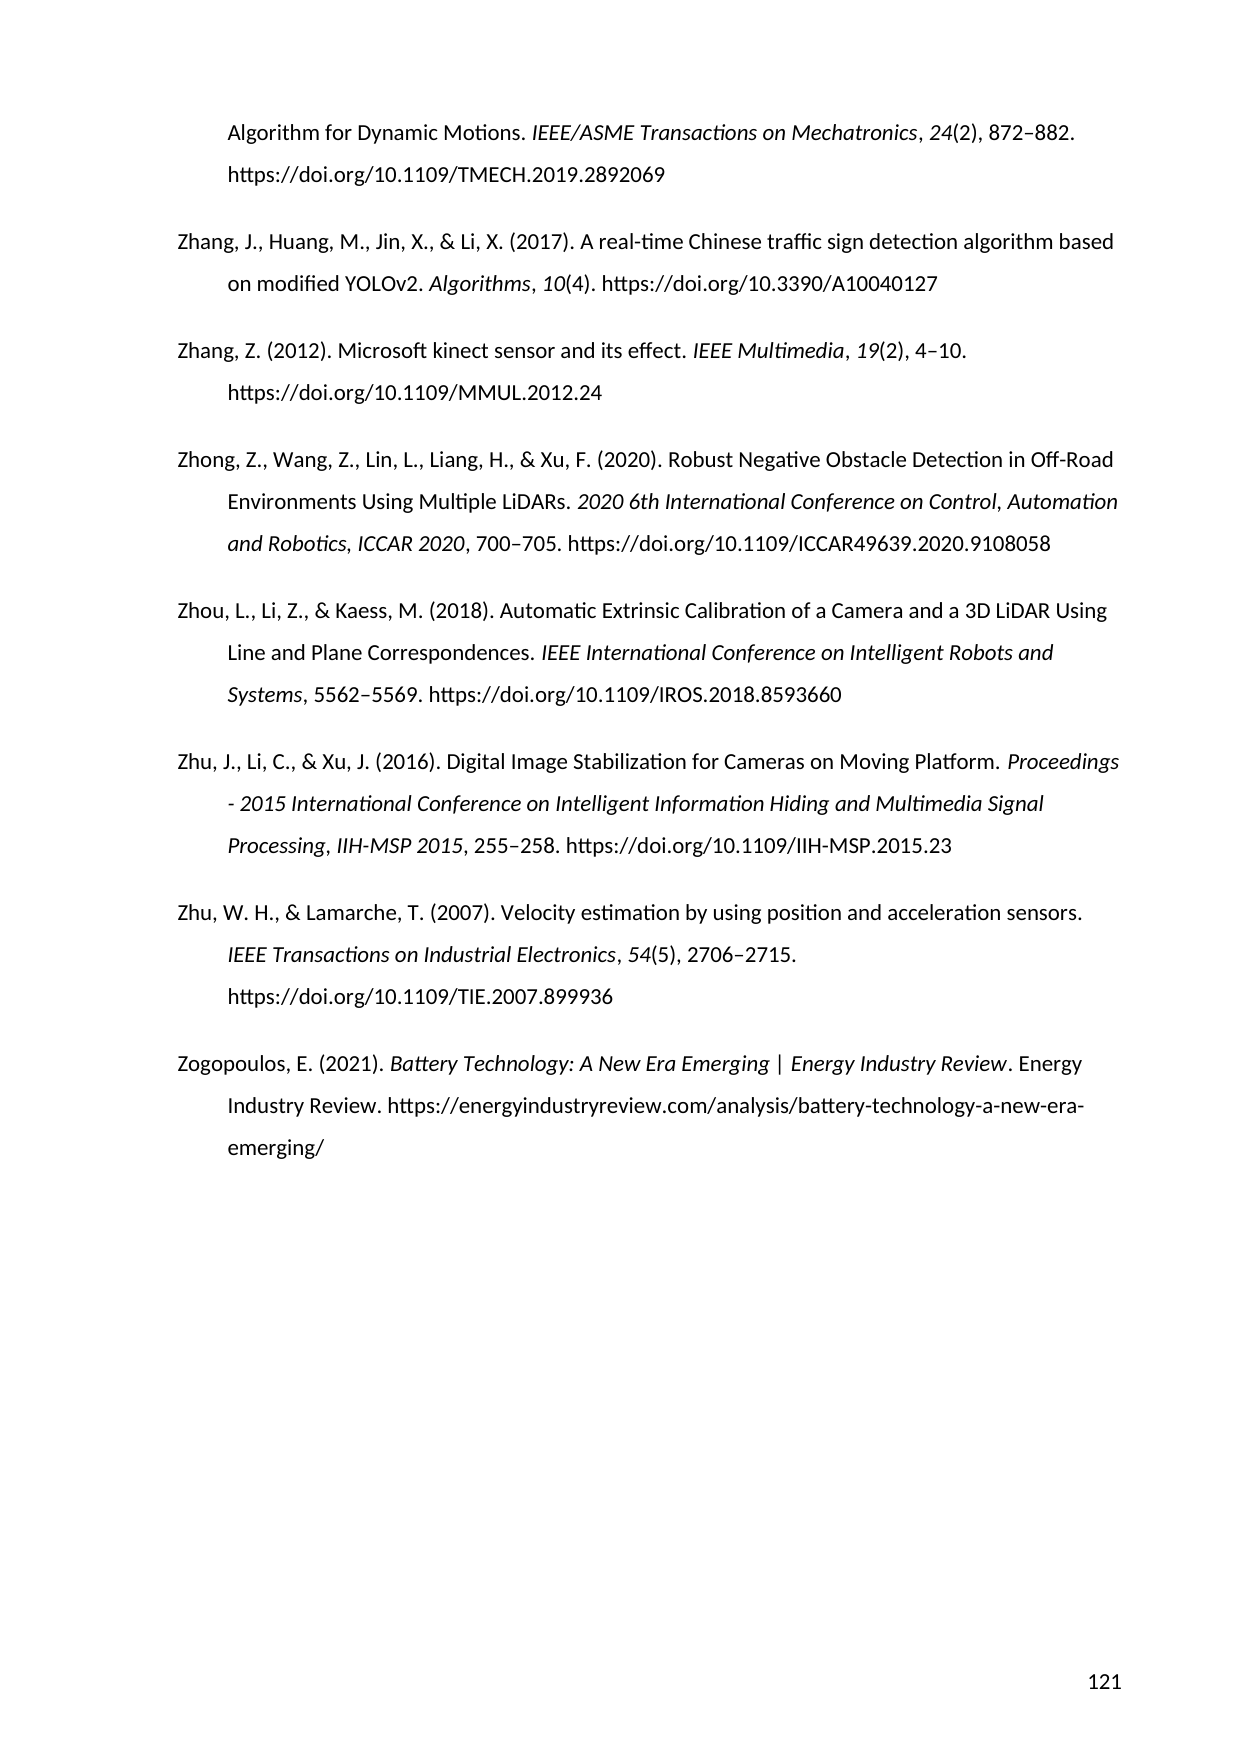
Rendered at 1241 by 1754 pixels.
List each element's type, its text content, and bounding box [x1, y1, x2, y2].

text Zhu, W. H., & Lamarche, T. (2007). Velocity estimation by using position and acceleration sensors. IEEE Transactions on Industrial Electronics, 54(5), 2706–2715. https://doi.org/10.1109/TIE.2007.899936 [177, 898, 1122, 1010]
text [177, 118, 1122, 188]
text Zhang, Z. (2012). Microsoft kinect sensor and its effect. IEEE Multimedia, 19(2), 4–10. https://doi.org/10.1109/MMUL.2012.24 [177, 336, 1122, 406]
text Zhong, Z., Wang, Z., Lin, L., Liang, H., & Xu, F. (2020). Robust Negative Obstacle Detection in Off-Road Environments Using Multiple LiDARs. 2020 6th International Conference on Control, Automation and Robotics, ICCAR 2020, 700–705. https://doi.org/10.1109/ICCAR49639.2020.9108058 [177, 445, 1122, 557]
text Zogopoulos, E. (2021). Battery Technology: A New Era Emerging | Energy Industry Review. Energy Industry Review. https://energyindustryreview.com/analysis/battery-technology-a-new-era-emerging/ [177, 1049, 1122, 1161]
text Zhou, L., Li, Z., & Kaess, M. (2018). Automatic Extrinsic Calibration of a Camera and a 3D LiDAR Using Line and Plane Correspondences. IEEE International Conference on Intelligent Robots and Systems, 5562–5569. https://doi.org/10.1109/IROS.2018.8593660 [177, 596, 1122, 708]
text Zhang, J., Huang, M., Jin, X., & Li, X. (2017). A real-time Chinese traffic sign detection algorithm based on modified YOLOv2. Algorithms, 10(4). https://doi.org/10.3390/A10040127 [177, 227, 1122, 297]
text Zhu, J., Li, C., & Xu, J. (2016). Digital Image Stabilization for Cameras on Moving Platform. Proceedings - 2015 International Conference on Intelligent Information Hiding and Multimedia Signal Processing, IIH-MSP 2015, 255–258. https://doi.org/10.1109/IIH-MSP.2015.23 [177, 747, 1122, 859]
